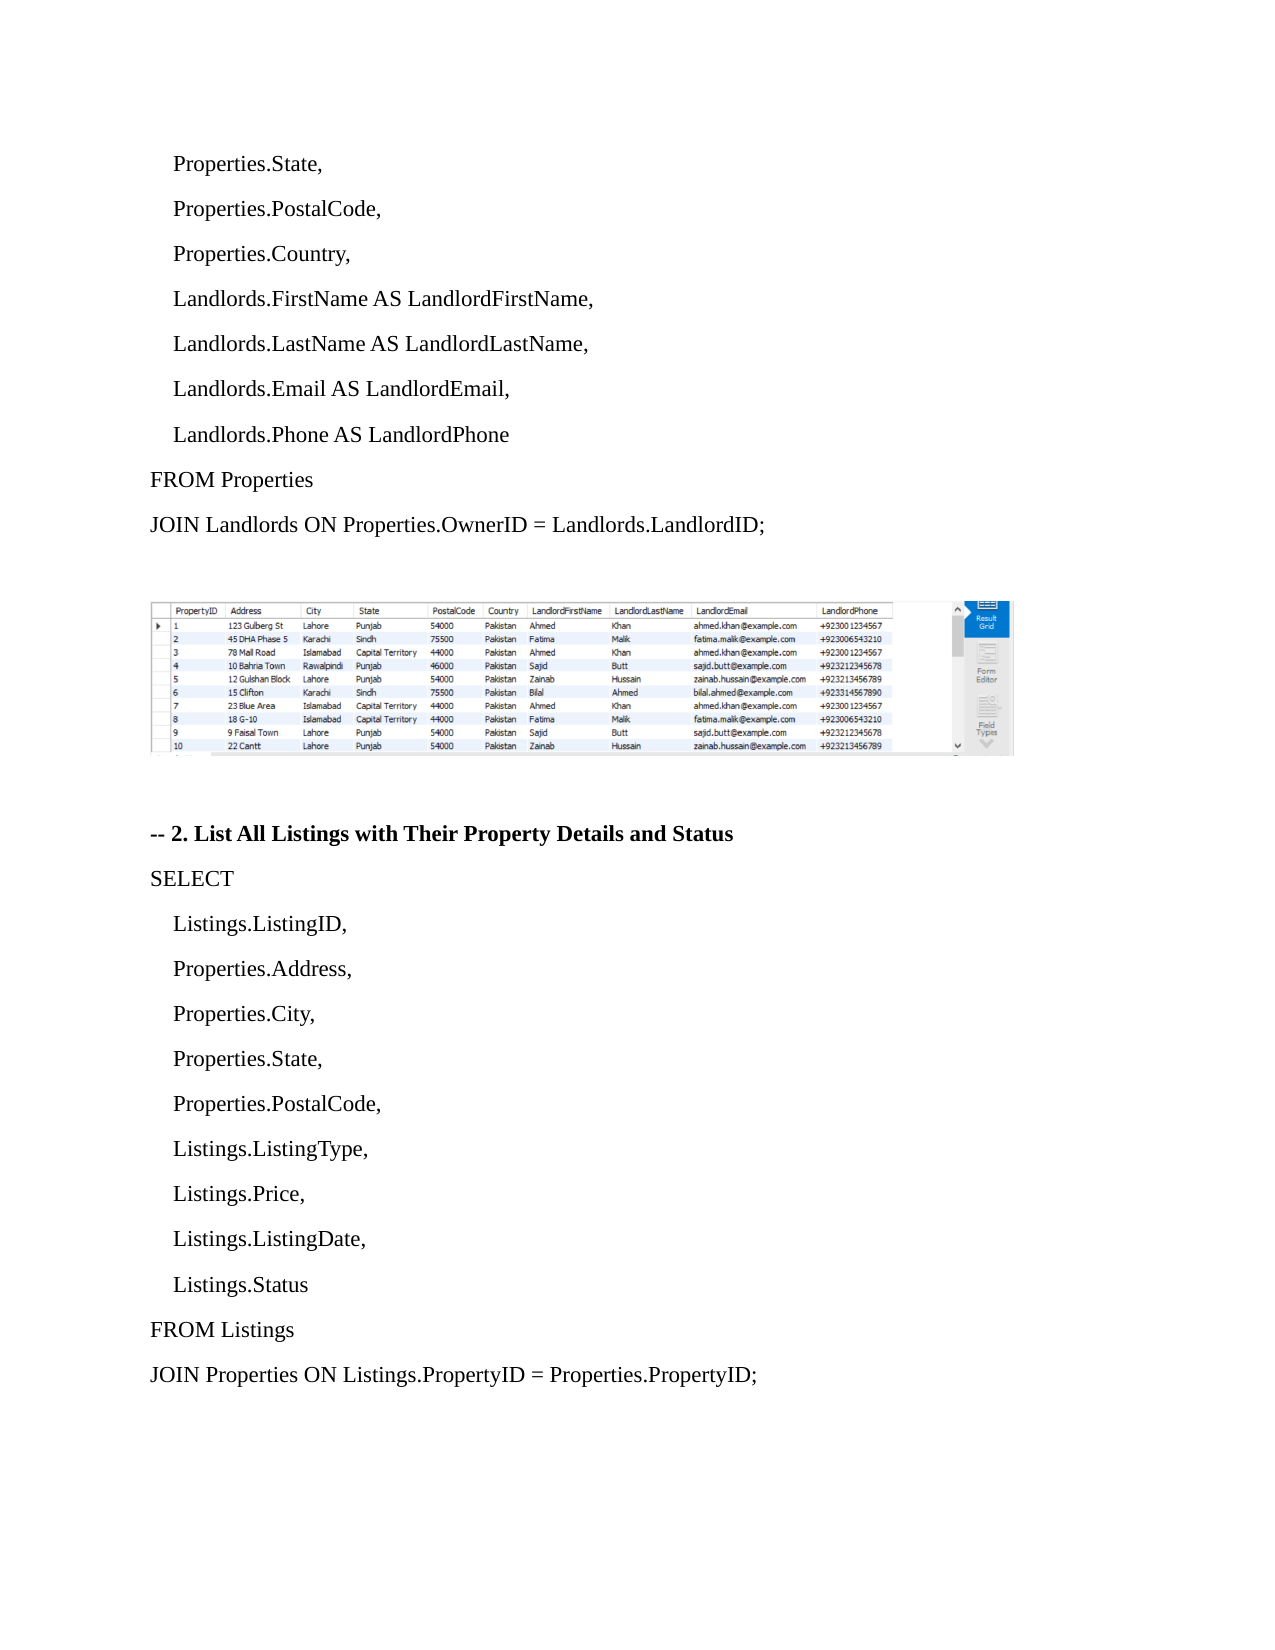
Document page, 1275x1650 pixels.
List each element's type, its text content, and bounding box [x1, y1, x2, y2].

text Properties.State, [150, 1045, 1125, 1071]
text FROM Properties [150, 466, 1125, 492]
text Listings.Price, [150, 1180, 1125, 1207]
text Landlords.FirstName AS LandlordFirstName, [150, 285, 1125, 312]
text Properties.City, [150, 1000, 1125, 1026]
text Properties.Address, [150, 955, 1125, 981]
text JOIN Landlords ON Properties.OwnerID = Landlords.LandlordID; [150, 511, 1125, 537]
text FROM Listings [150, 1316, 1125, 1342]
picture [150, 601, 1014, 756]
text Landlords.Email AS LandlordEmail, [150, 376, 1125, 402]
text Properties.State, [150, 150, 1125, 176]
text -- 2. List All Listings with Their Property Details and Status [150, 819, 1125, 846]
text Landlords.LastName AS LandlordLastName, [150, 330, 1125, 357]
text Listings.ListingID, [150, 910, 1125, 936]
text Properties.PostalCode, [150, 1090, 1125, 1117]
text JOIN Properties ON Listings.PropertyID = Properties.PropertyID; [150, 1361, 1125, 1387]
text Properties.Country, [150, 240, 1125, 267]
text Listings.ListingType, [150, 1135, 1125, 1162]
text Listings.ListingDate, [150, 1226, 1125, 1252]
text Listings.Status [150, 1271, 1125, 1297]
text SELECT [150, 865, 1125, 891]
text Properties.PostalCode, [150, 195, 1125, 221]
text Landlords.Phone AS LandlordPhone [150, 421, 1125, 447]
